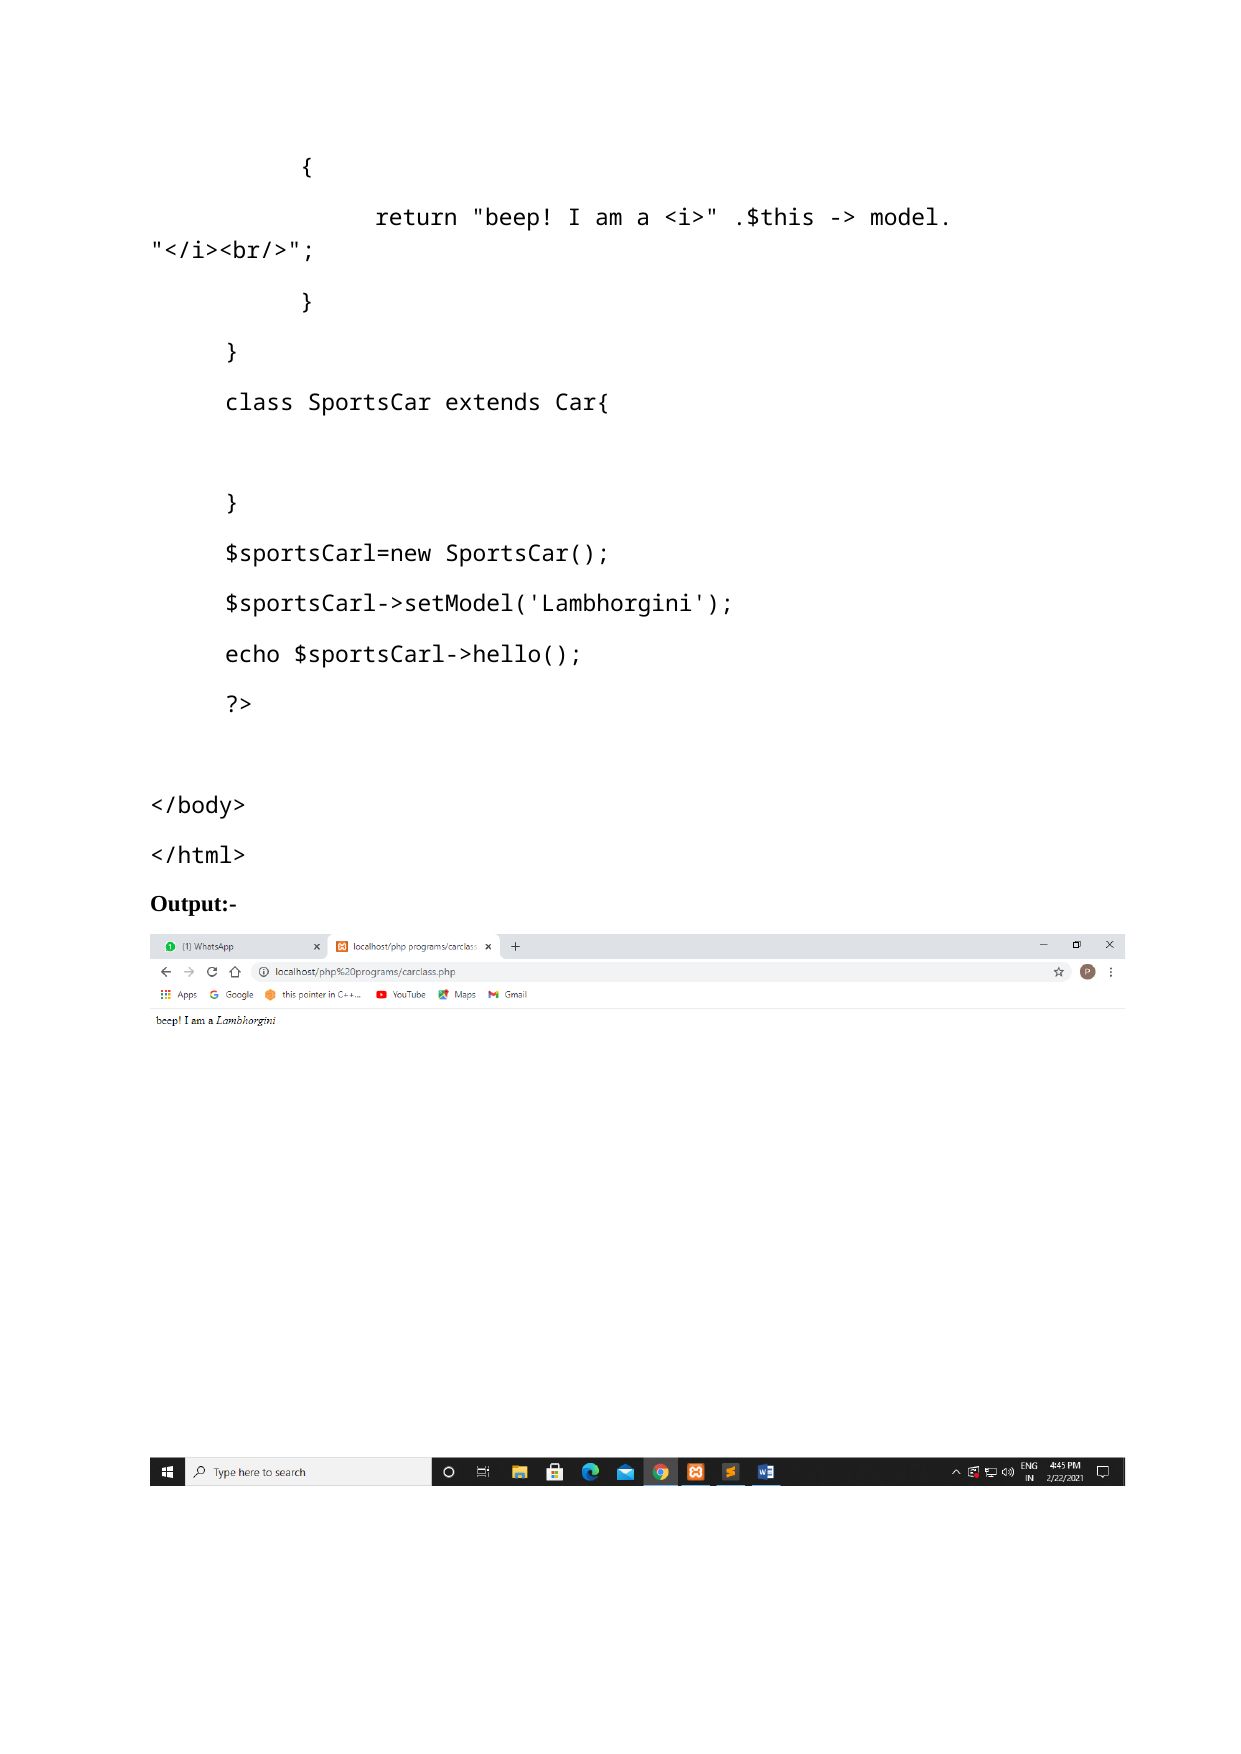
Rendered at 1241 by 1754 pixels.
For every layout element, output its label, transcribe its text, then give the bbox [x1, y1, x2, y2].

text $sportsCarl->setModel('Lambhorgini'); [150, 587, 1090, 618]
text class SportsCar extends Car{ [150, 385, 1090, 417]
text { [150, 150, 1090, 181]
text ?> [150, 688, 1090, 719]
text </body> [150, 789, 1090, 820]
text </html> [150, 839, 1090, 870]
text } [150, 335, 1090, 366]
picture [150, 934, 1125, 1486]
text Output:- [150, 889, 1090, 916]
text } [150, 284, 1090, 316]
text return "beep! I am a <i>" .$this -> model. "</i><br/>"; [150, 200, 1090, 265]
text $sportsCarl=new SportsCar(); [150, 537, 1090, 568]
text } [150, 486, 1090, 517]
text echo $sportsCarl->hello(); [150, 637, 1090, 669]
